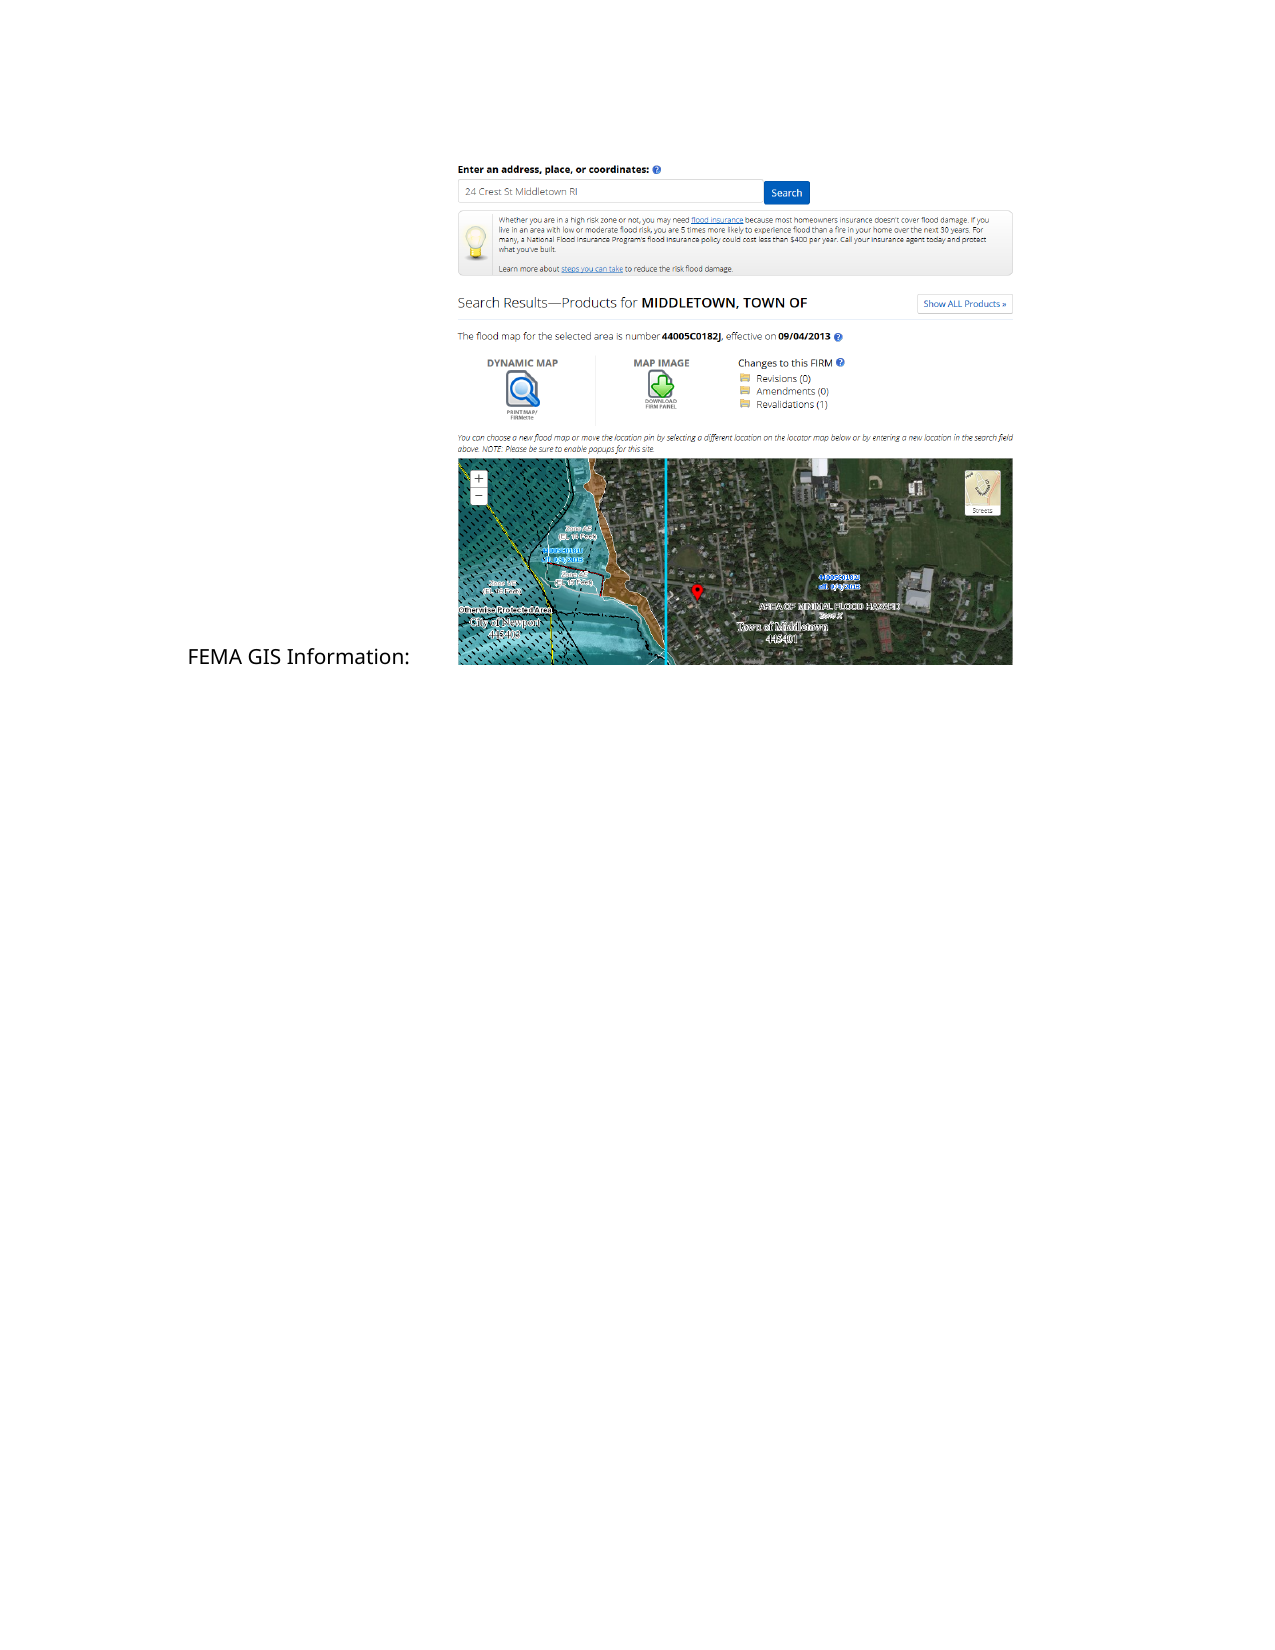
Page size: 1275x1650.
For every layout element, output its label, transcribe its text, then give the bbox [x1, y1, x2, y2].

picture [434, 150, 1035, 665]
